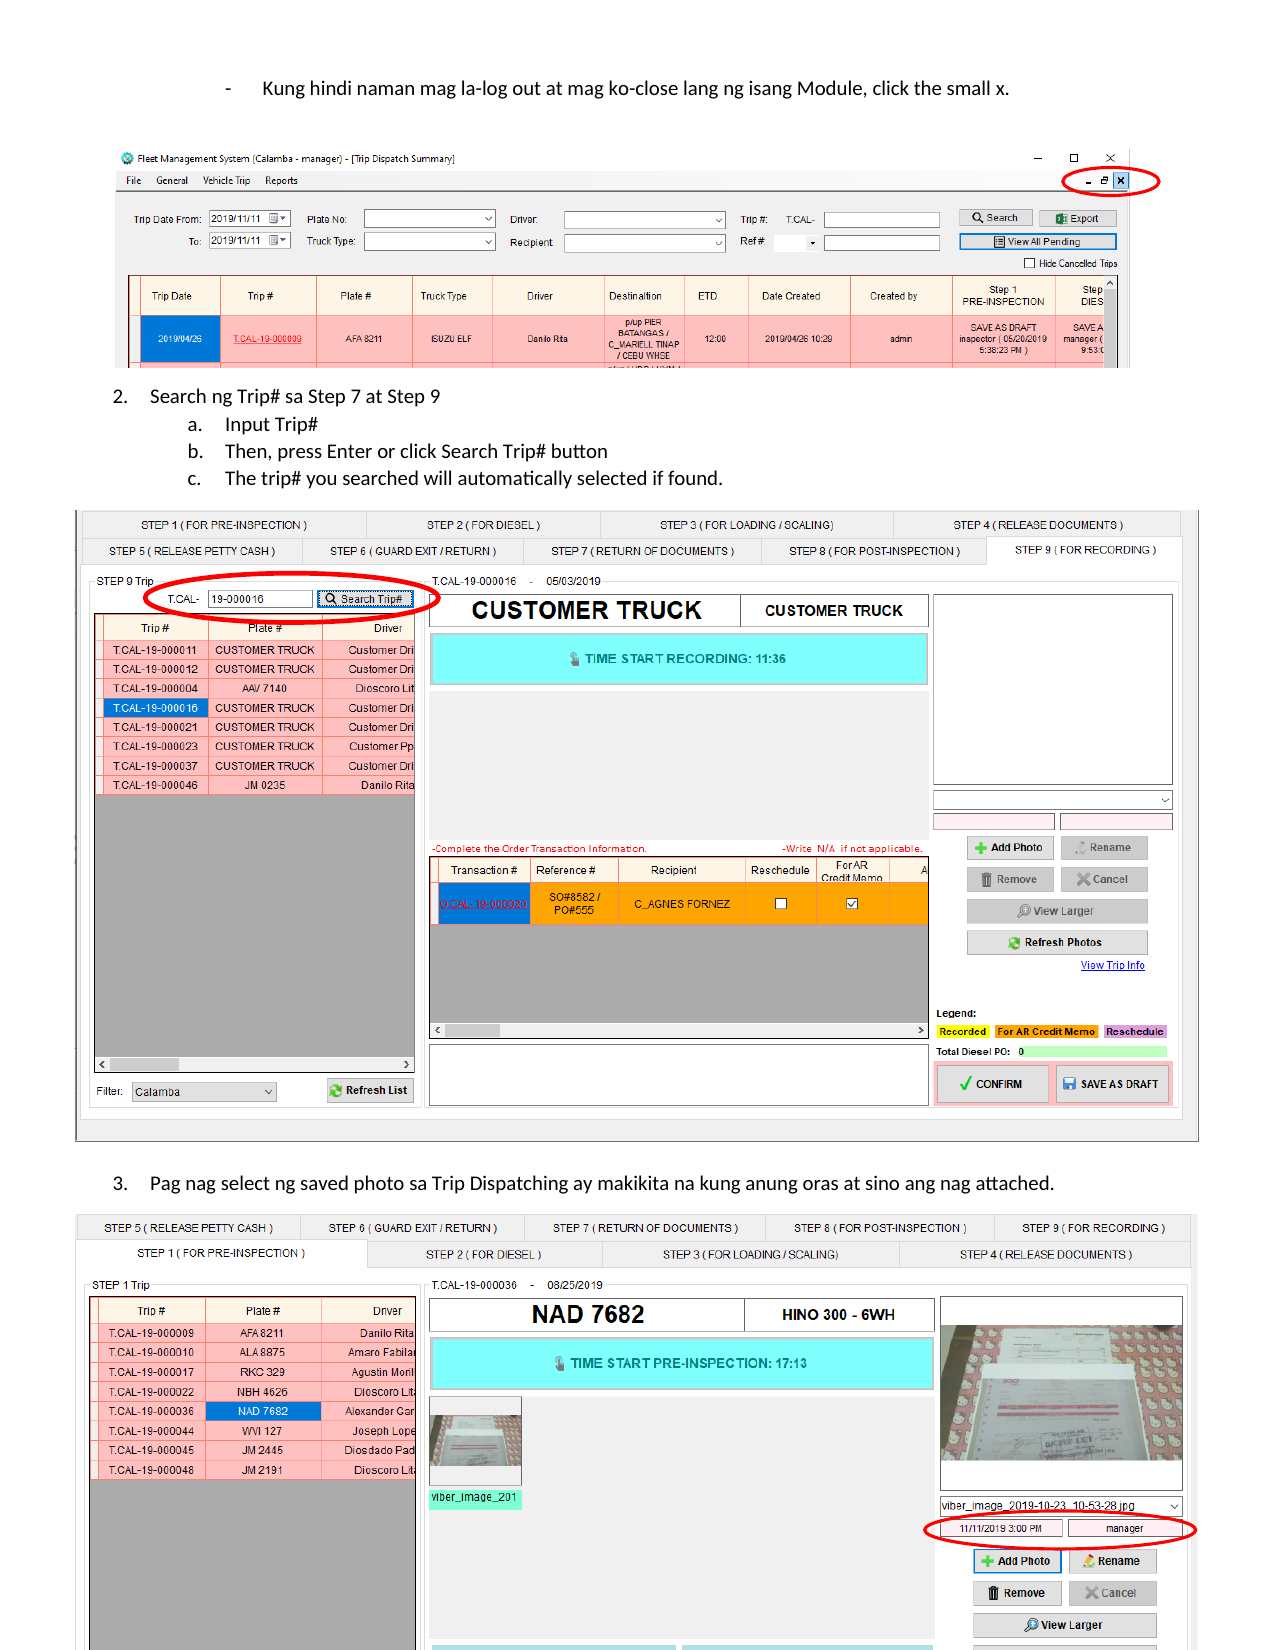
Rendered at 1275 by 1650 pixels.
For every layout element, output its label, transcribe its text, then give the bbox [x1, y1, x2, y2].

picture [115, 149, 1130, 368]
picture [74, 510, 1199, 1142]
list Search ng Trip# sa Step 7 at Step 9 [112, 383, 1200, 409]
list Pag nag select ng saved photo sa Trip Dispatching ay makikita na kung anung oras at sino ang nag attached. [112, 1171, 1200, 1196]
list Input Trip# [187, 411, 1200, 436]
list Kung hindi naman mag la-log out at mag ko-close lang ng isang Module, click the small x. [225, 75, 1200, 100]
list Then, press Enter or click Search Trip# button [187, 438, 1200, 464]
picture [75, 1214, 1198, 1650]
picture [1065, 170, 1130, 193]
list The trip# you searched will automatically selected if found. [187, 466, 1200, 491]
picture [927, 1513, 1193, 1547]
